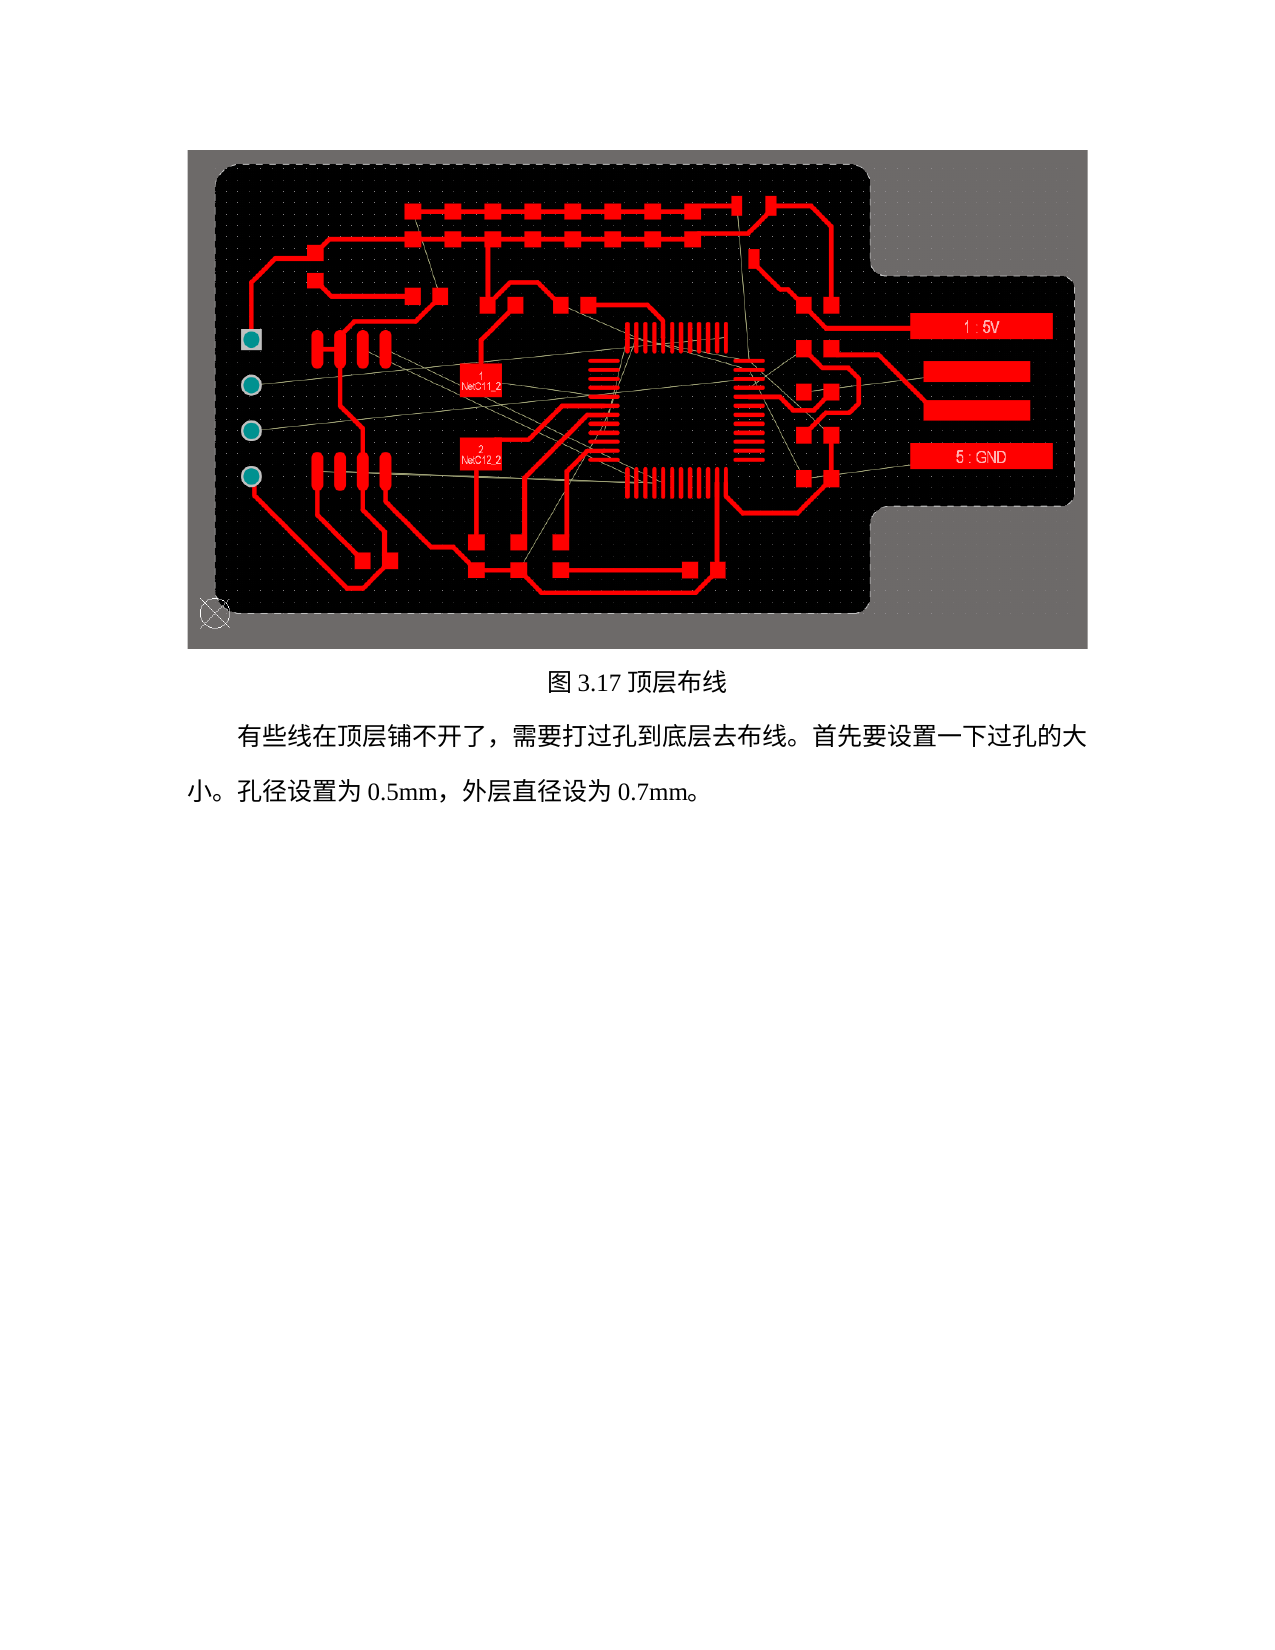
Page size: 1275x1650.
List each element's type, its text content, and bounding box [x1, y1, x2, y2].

picture [187, 150, 1088, 649]
text 图3.17 顶层布线 [187, 662, 1087, 699]
text 有些线在顶层铺不开了，需要打过孔到底层去布线。首先要设置一下过孔的大小。孔径设置为0.5mm，外层直径设为0.7mm。 [187, 717, 1087, 807]
